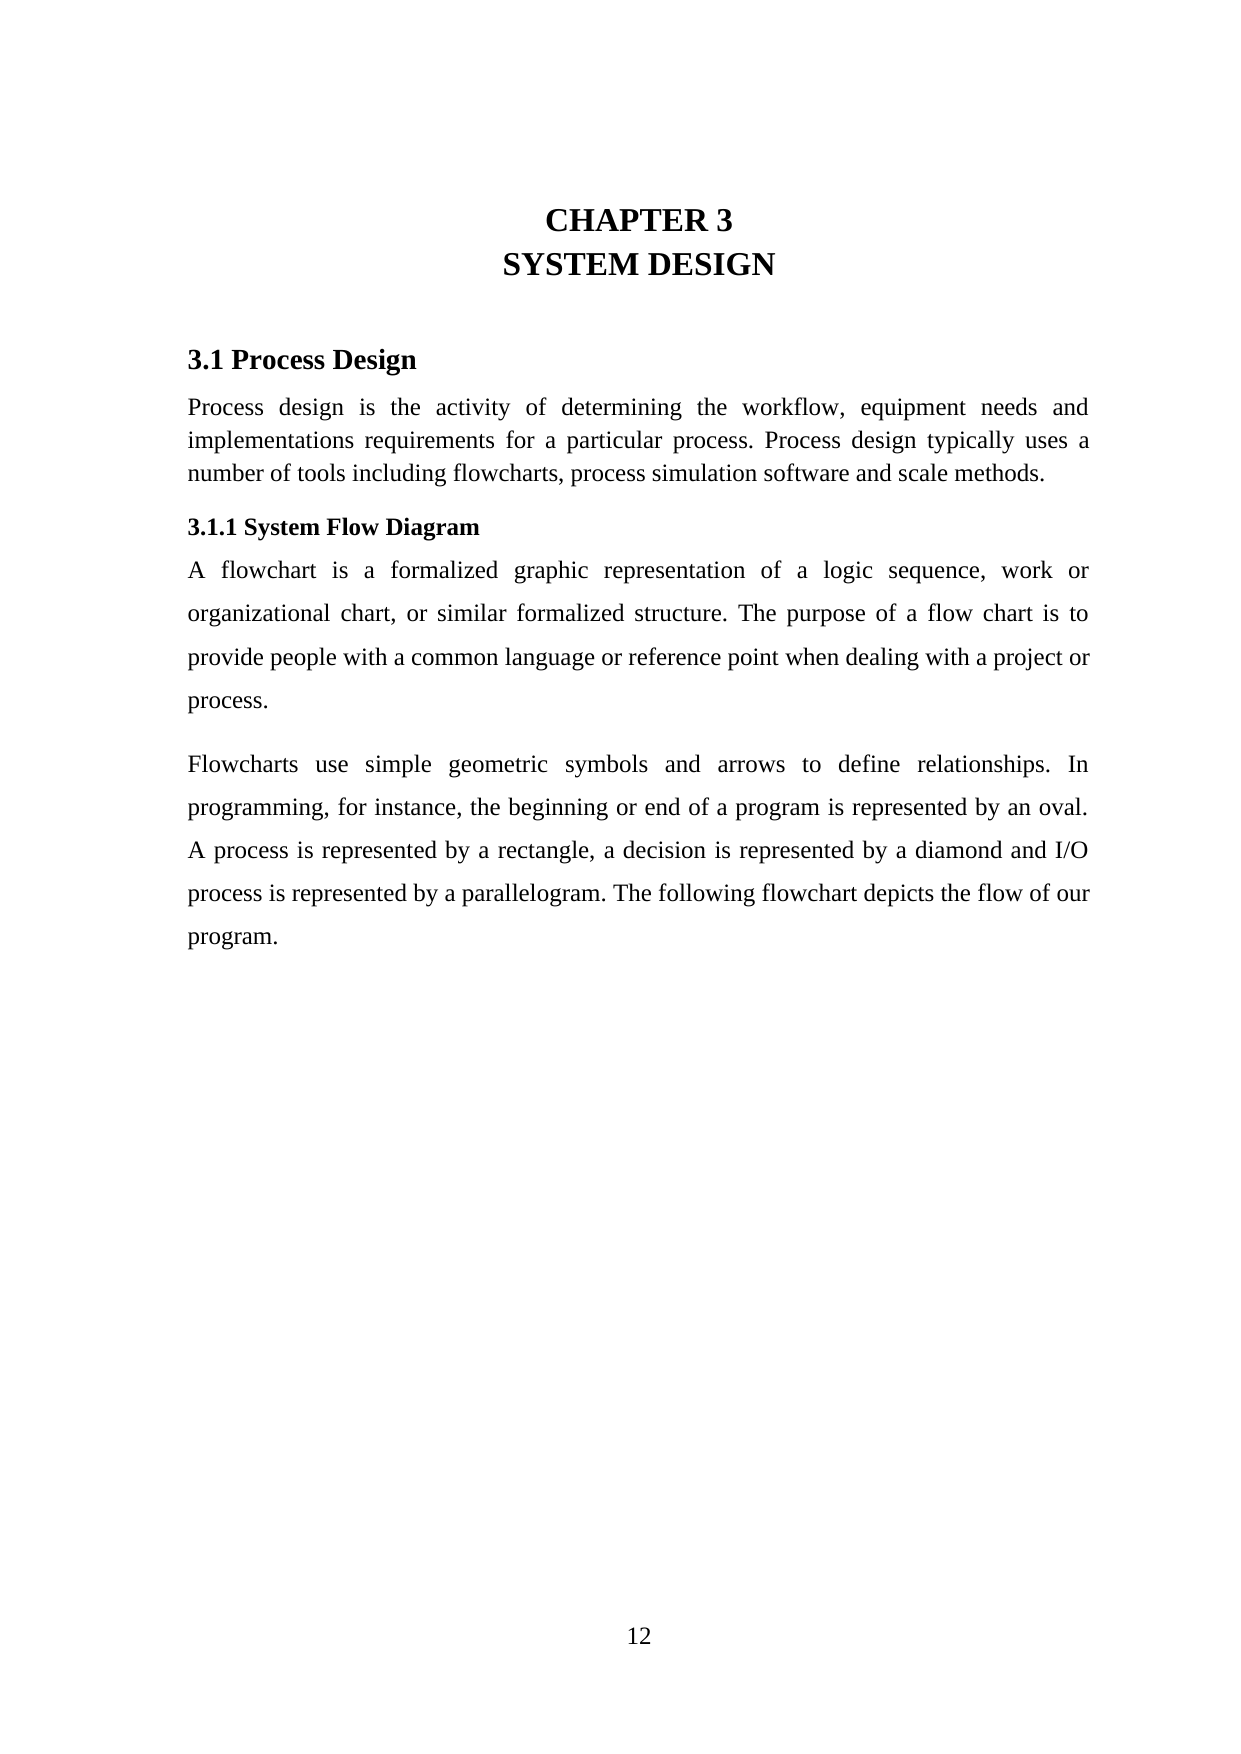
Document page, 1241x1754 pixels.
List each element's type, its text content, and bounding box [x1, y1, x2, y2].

text Process design is the activity of determining the workflow, equipment needs and implementations requirements for a particular process. Process design typically uses a number of tools including flowcharts, process simulation software and scale methods. [187, 392, 1090, 487]
subtitle 3.1 Process Design [187, 342, 1090, 376]
text Flowcharts use simple geometric symbols and arrows to define relationships. In programming, for instance, the beginning or end of a program is represented by an oval. A process is represented by a rectangle, a decision is represented by a diamond and I/O process is represented by a parallelogram. The following flowchart depicts the flow of our program. [187, 749, 1090, 950]
subtitle 3.1.1 System Flow Diagram [187, 512, 1090, 541]
subtitle CHAPTER 3 SYSTEM DESIGN [187, 200, 1090, 282]
text A flowchart is a formalized graphic representation of a logic sequence, work or organizational chart, or similar formalized structure. The purpose of a flow chart is to provide people with a common language or reference point when dealing with a project or process. [187, 555, 1090, 713]
